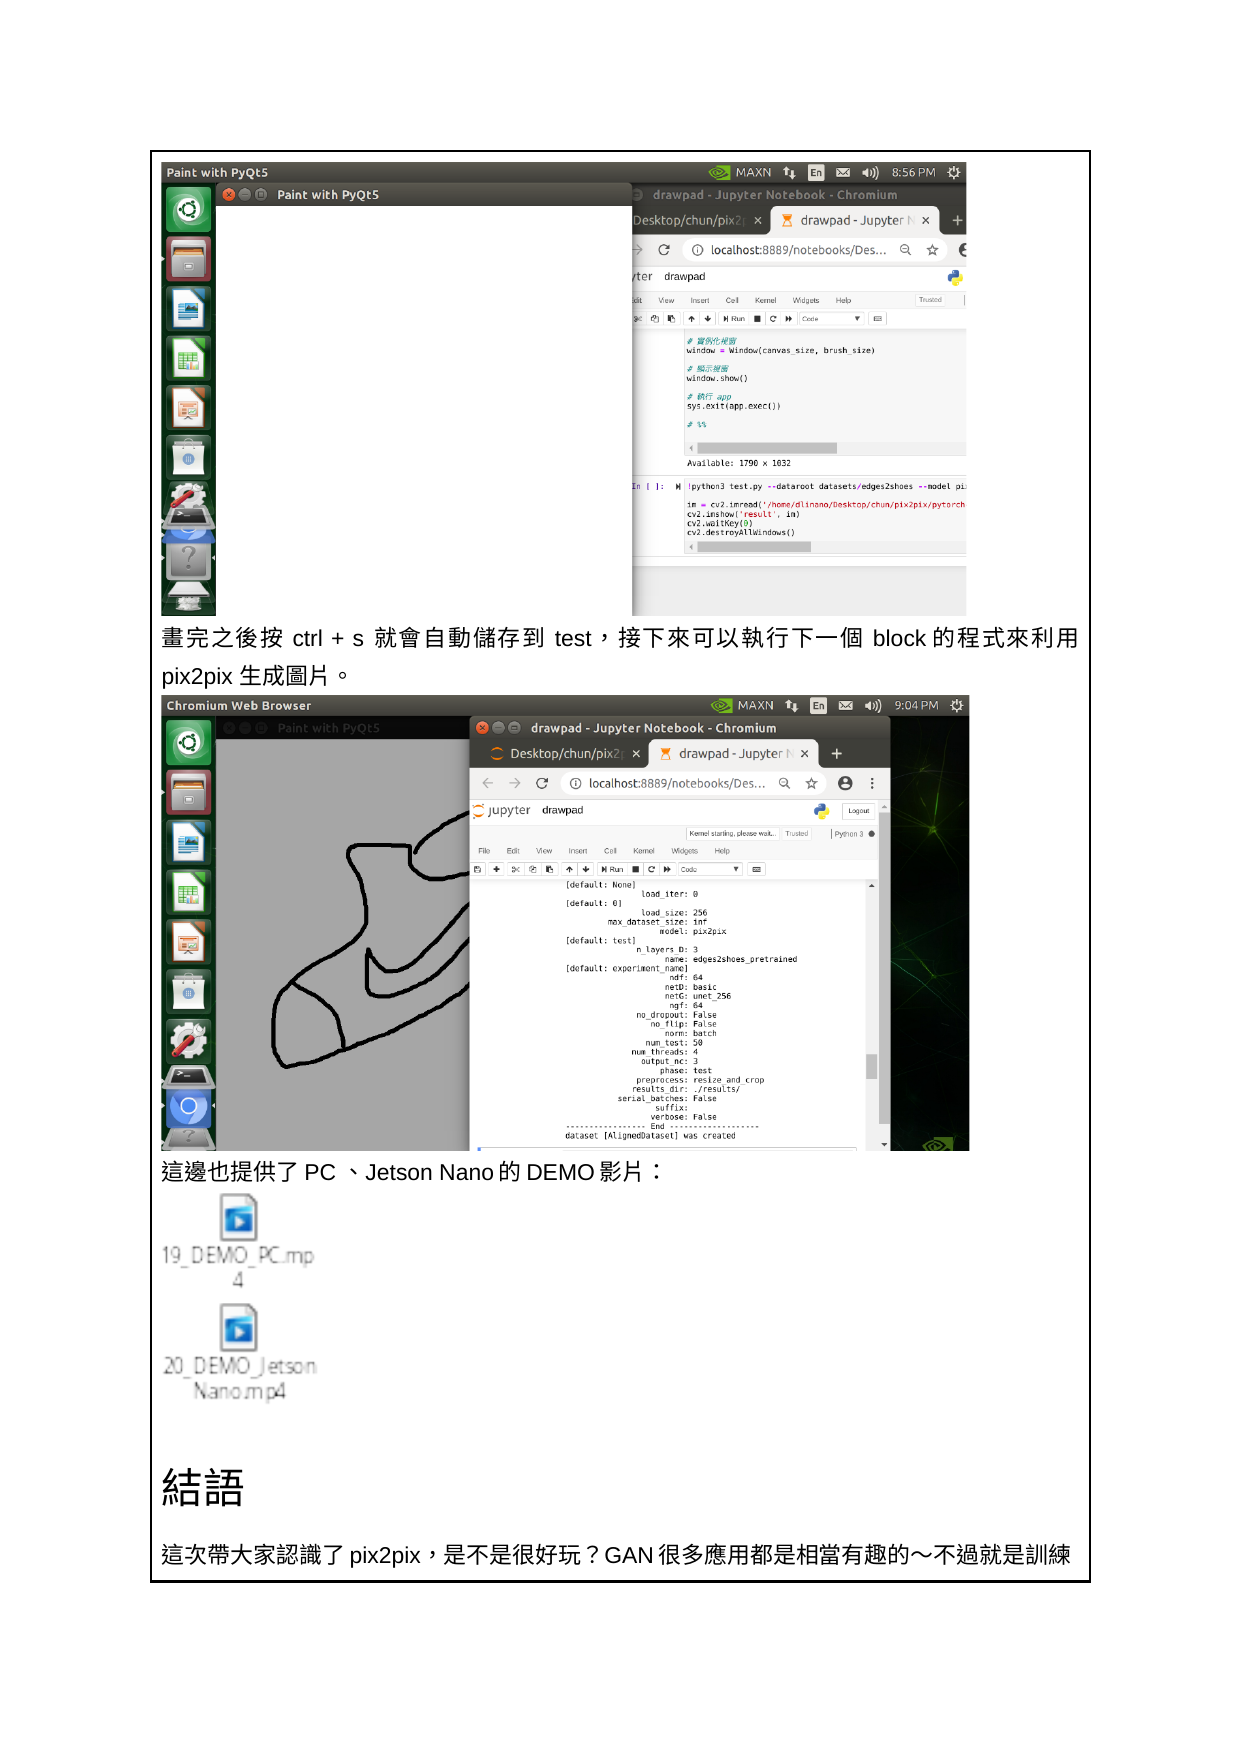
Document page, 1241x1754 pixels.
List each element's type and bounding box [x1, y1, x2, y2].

picture [161, 695, 970, 1151]
table_cell [152, 152, 1089, 1580]
picture [161, 162, 967, 616]
